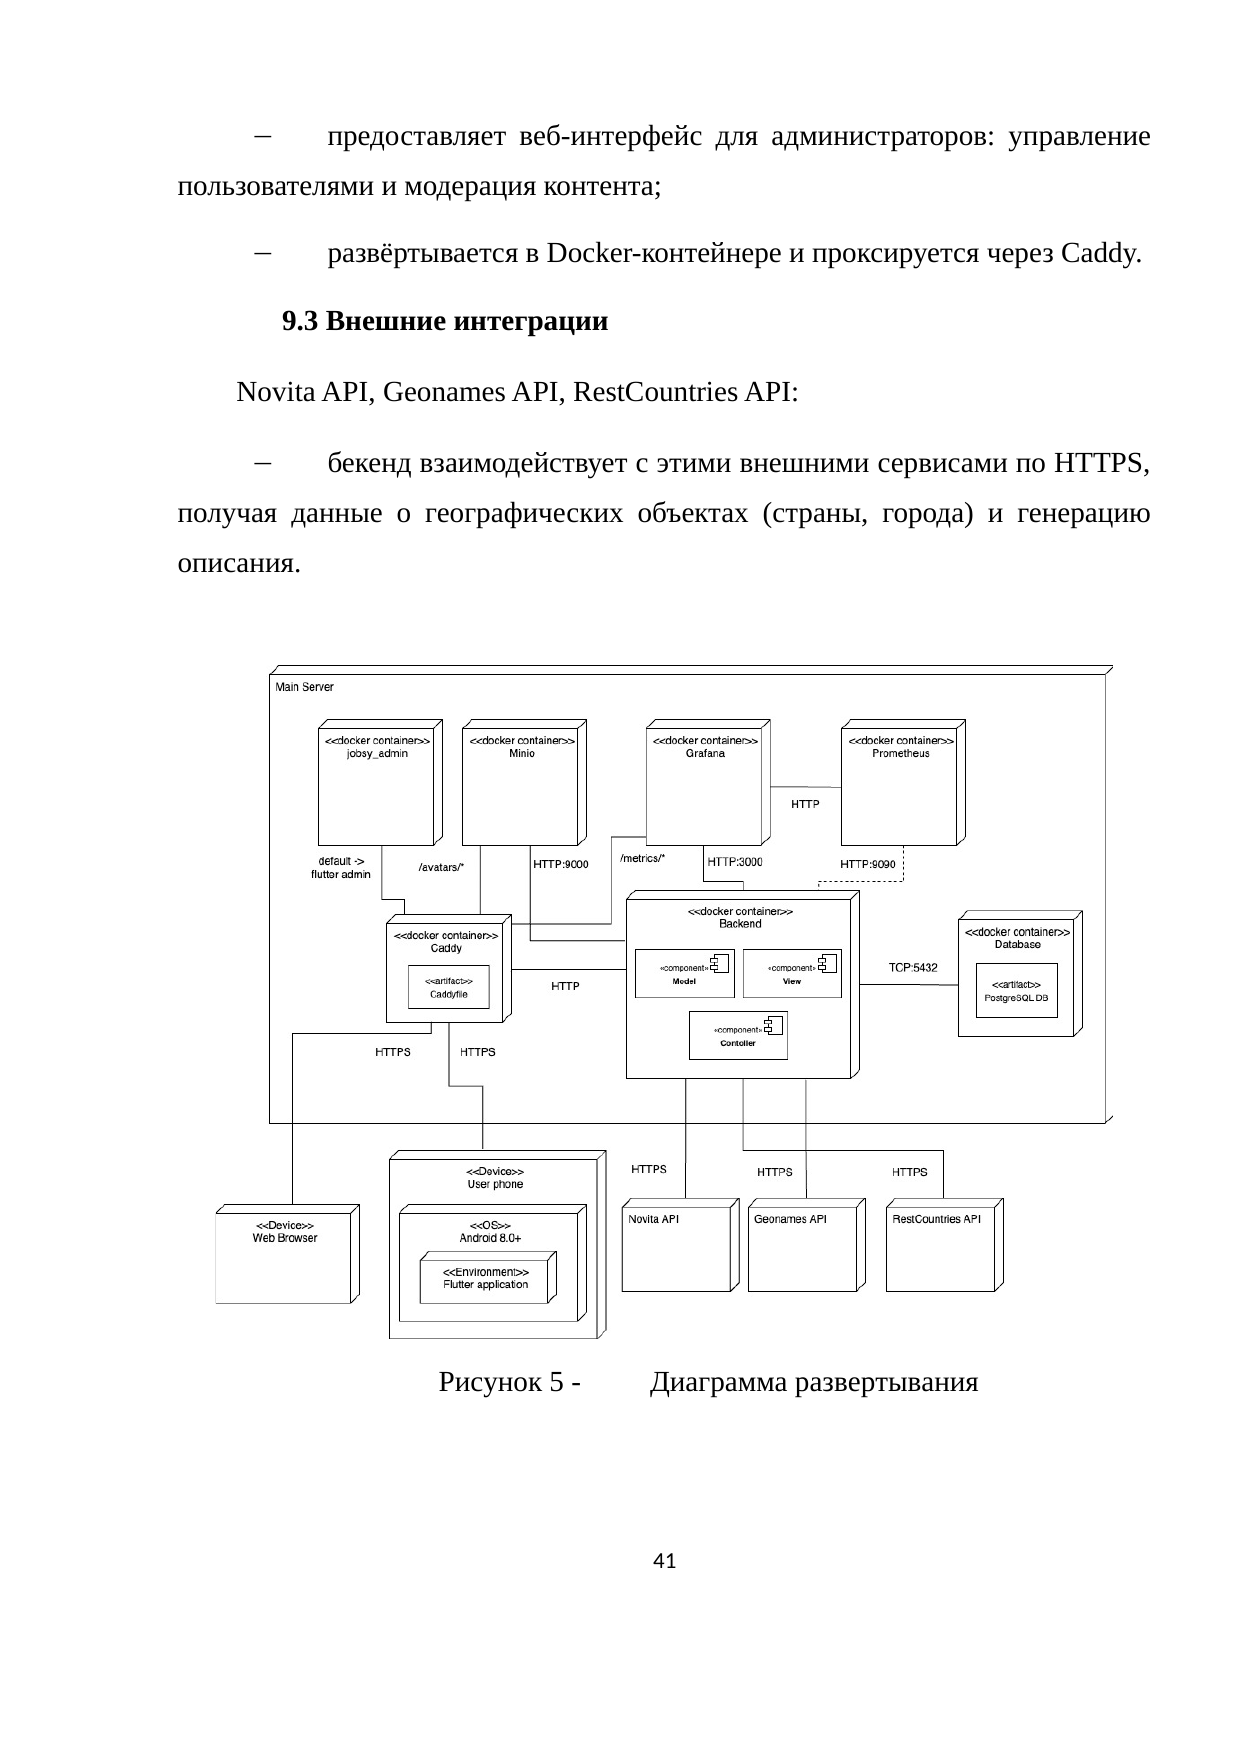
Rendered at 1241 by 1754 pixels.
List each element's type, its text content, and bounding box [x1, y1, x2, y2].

text Диаграмма развертывания [266, 1364, 1152, 1397]
text Novita API, Geonames API, RestCountries API: [177, 374, 1152, 407]
text Внешние интеграции [282, 303, 1152, 336]
picture [215, 665, 1113, 1339]
text развёртывается в Docker-контейнере и проксируется через Caddy. [177, 236, 1152, 269]
text предоставляет веб-интерфейс для администраторов: управление пользователями и модерация контента; [177, 118, 1152, 202]
text бекенд взаимодействует с этими внешними сервисами по HTTPS, получая данные о географических объектах (страны, города) и генерацию описания. [177, 445, 1152, 579]
